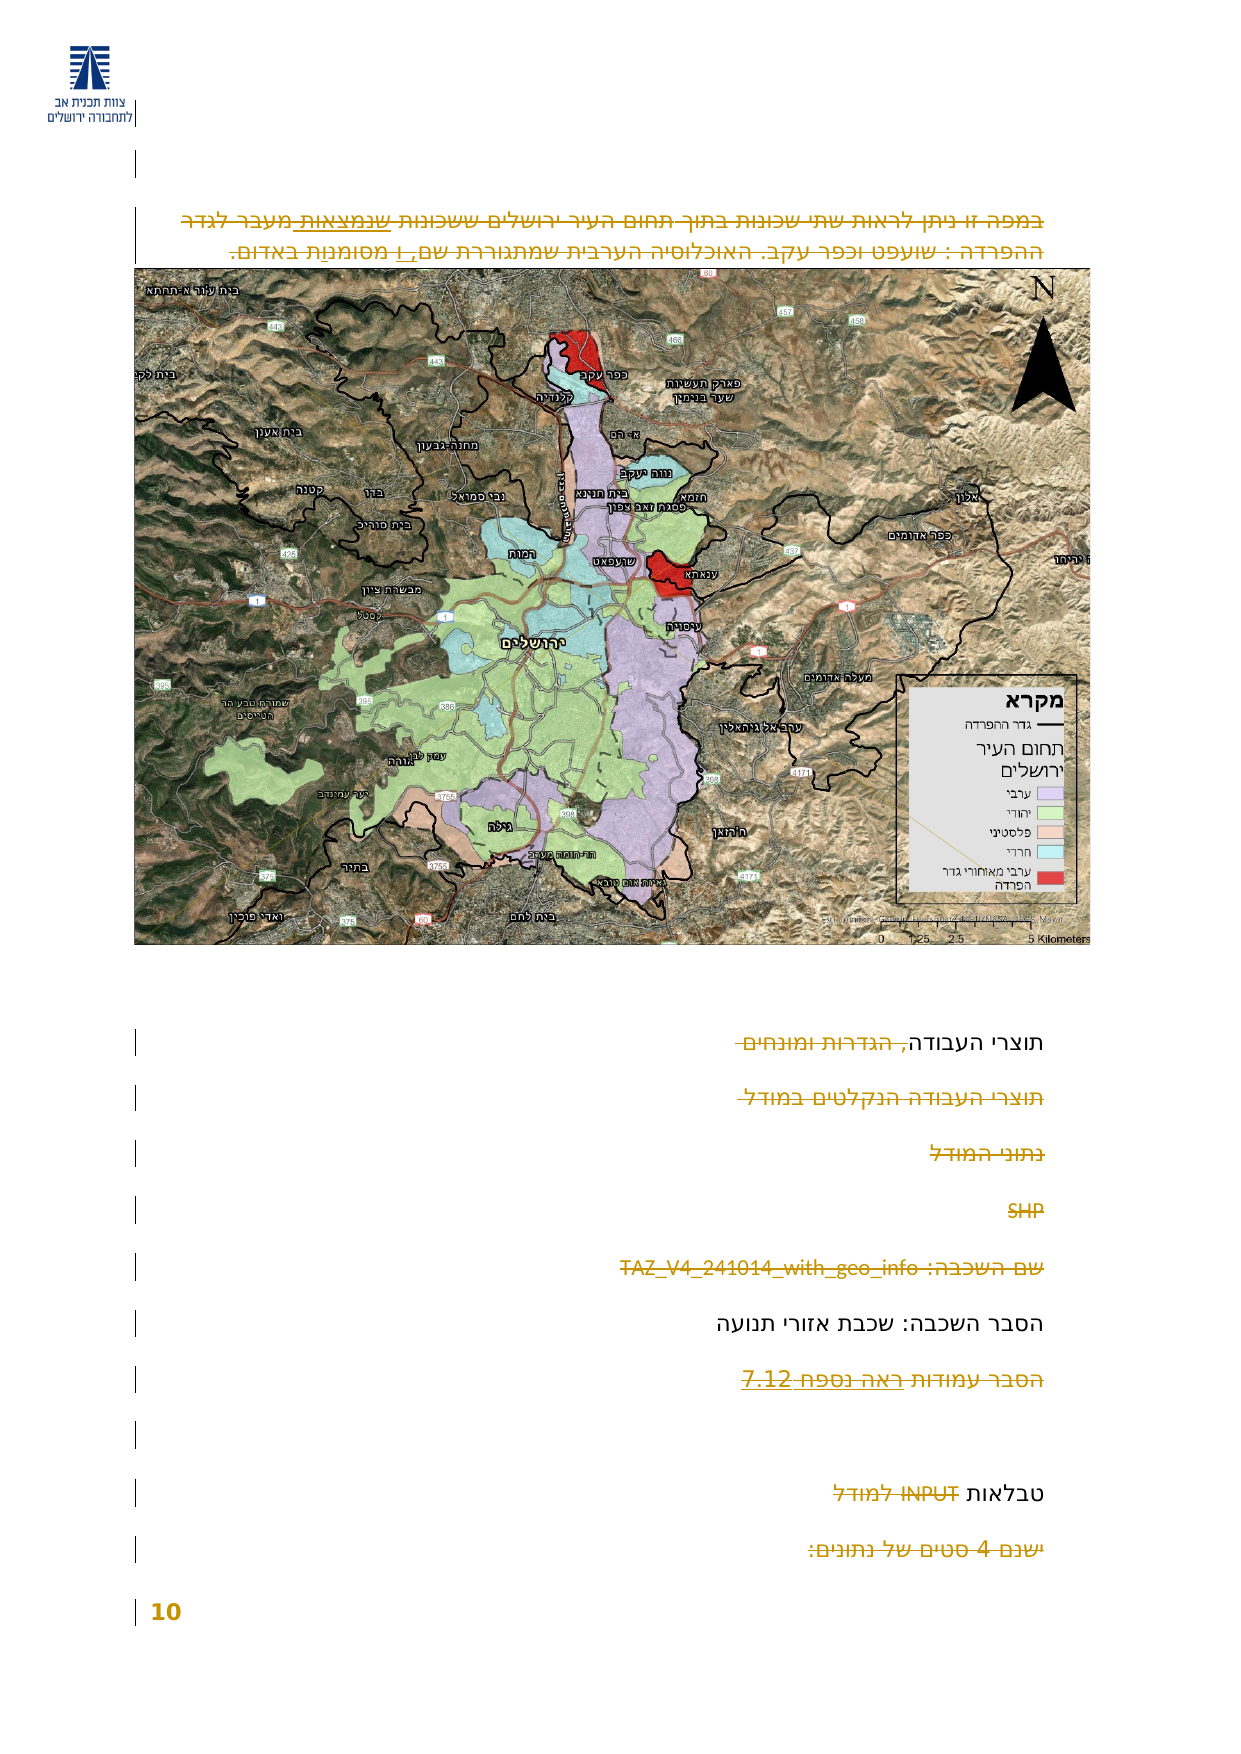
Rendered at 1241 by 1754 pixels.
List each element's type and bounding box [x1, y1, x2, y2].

picture [134, 270, 611, 943]
picture [614, 269, 1091, 944]
picture [136, 268, 1089, 605]
picture [28, 18, 150, 150]
picture [135, 608, 1089, 945]
